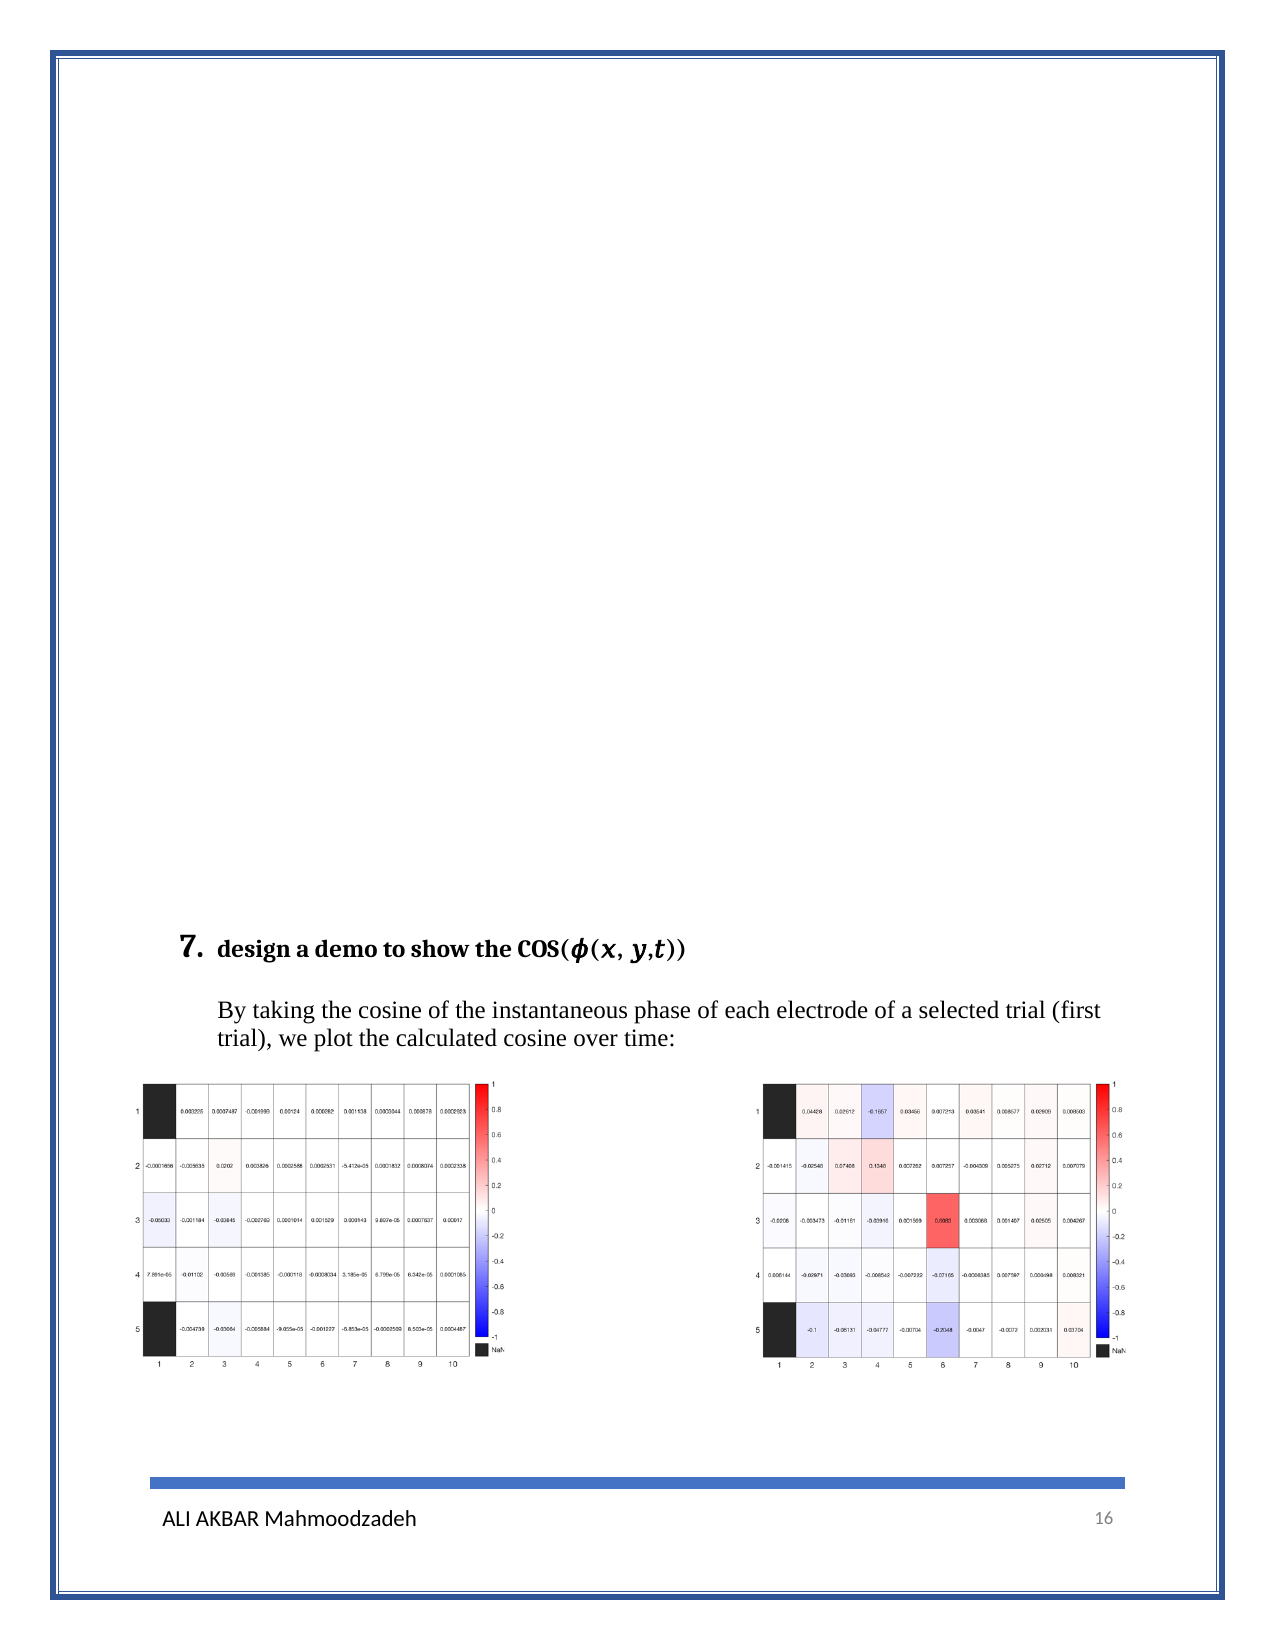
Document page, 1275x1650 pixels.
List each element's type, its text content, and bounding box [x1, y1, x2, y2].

picture [755, 1081, 1126, 1368]
list design a demo to show the COS(𝜙(𝑥, 𝑦,𝑡)) [179, 927, 1125, 966]
picture [135, 1081, 505, 1367]
text By taking the cosine of the instantaneous phase of each electrode of a selected trial (first trial), we plot the calculated cosine over time: [217, 995, 1125, 1052]
